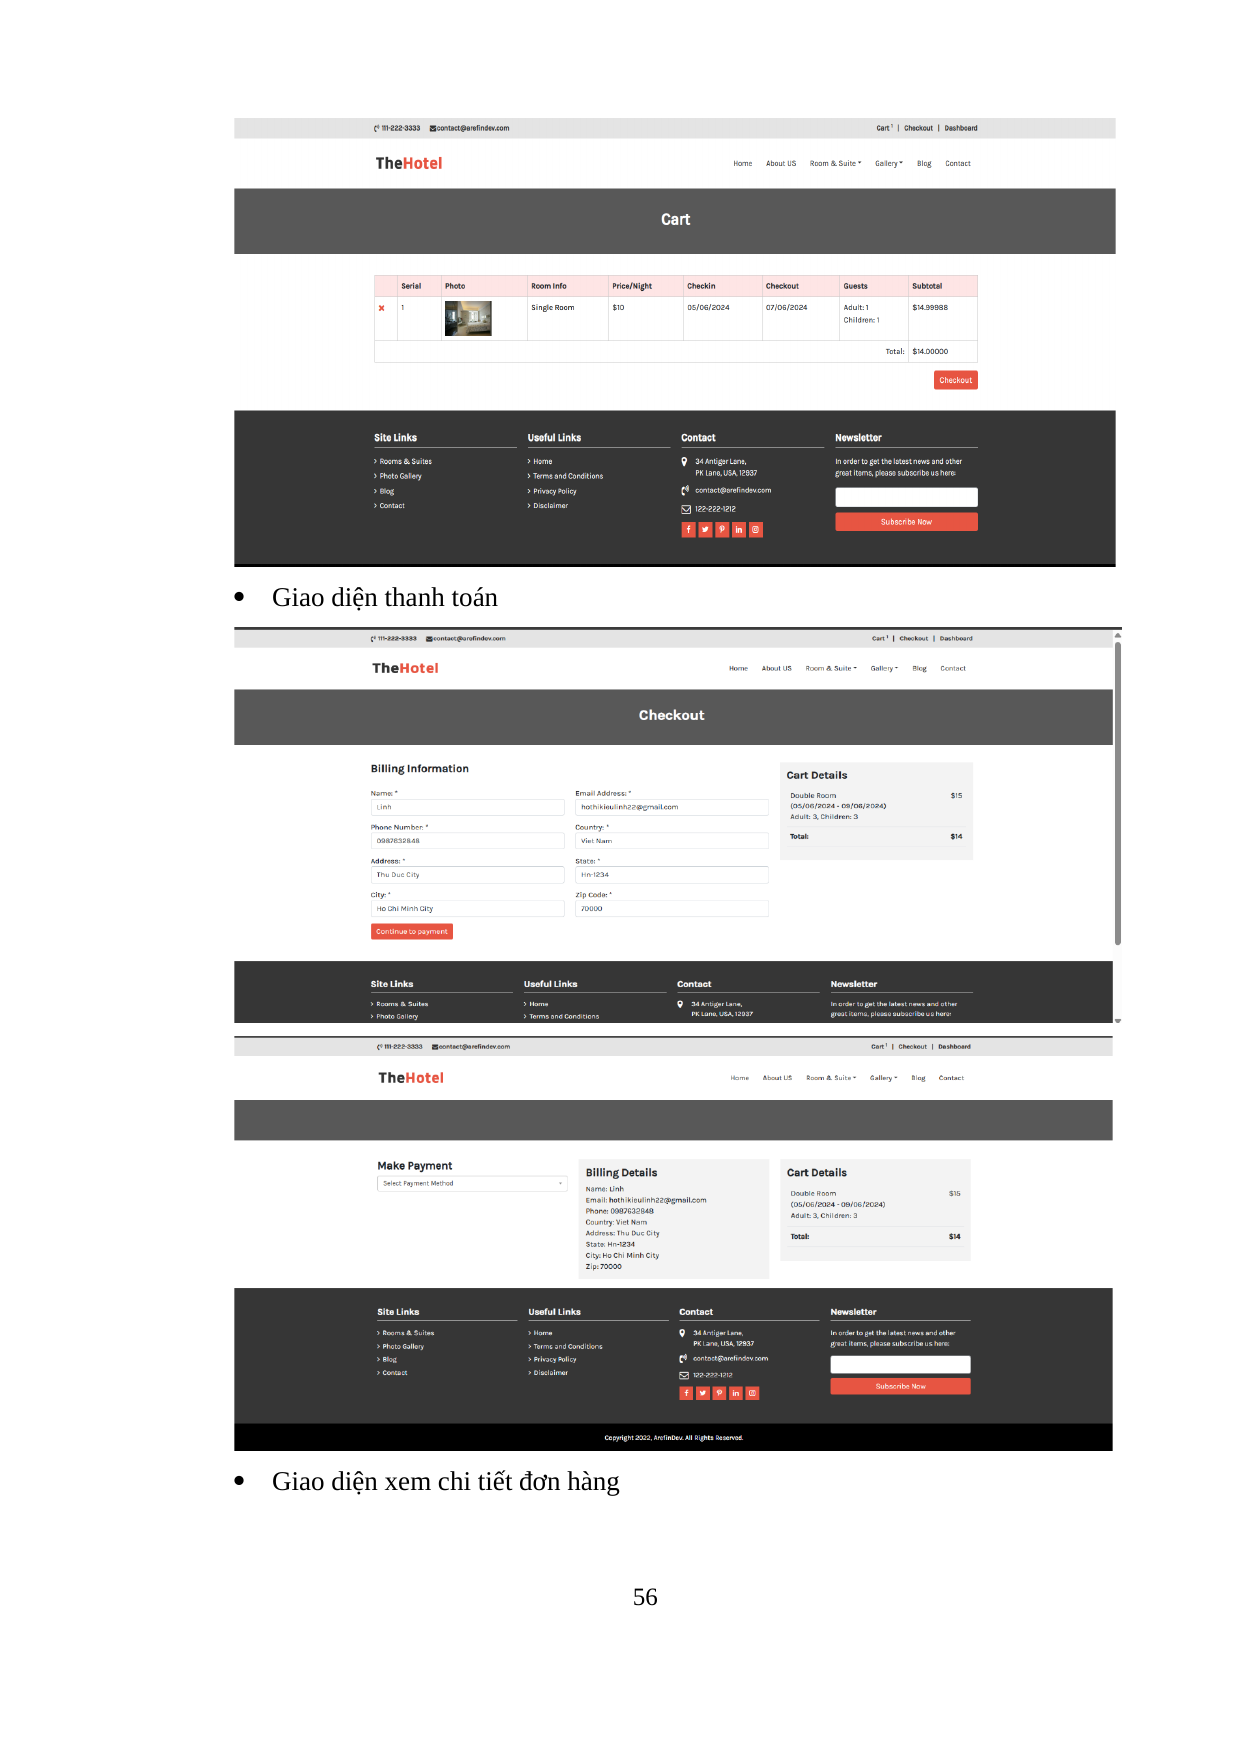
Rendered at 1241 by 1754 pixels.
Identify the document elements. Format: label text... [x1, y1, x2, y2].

list Giao diện xem chi tiết đơn hàng [234, 1465, 1122, 1496]
picture [234, 1036, 1113, 1451]
picture [234, 627, 1122, 1023]
list Giao diện thanh toán [234, 581, 1122, 612]
picture [234, 118, 1116, 567]
